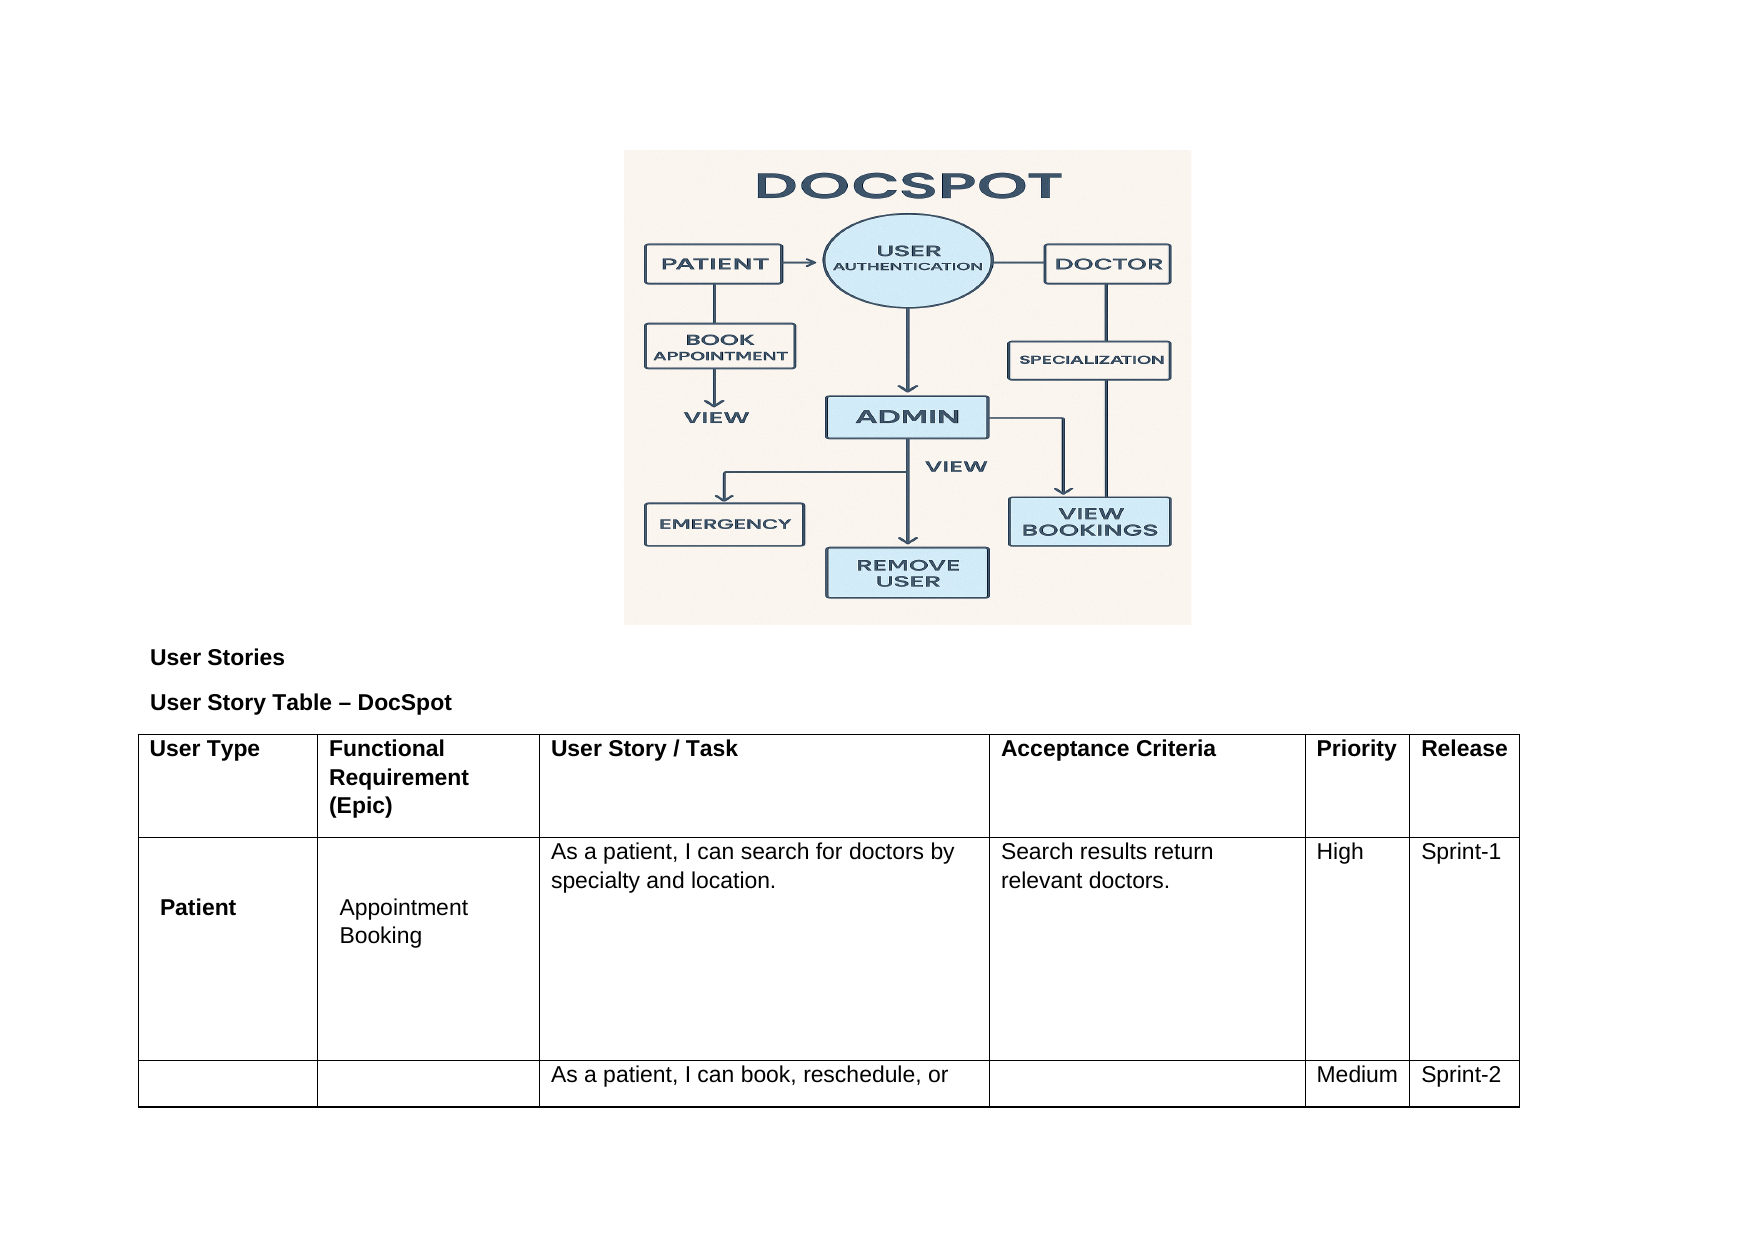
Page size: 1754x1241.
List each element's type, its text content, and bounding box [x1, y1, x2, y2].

table_cell Sprint-1 [1410, 838, 1519, 1060]
table_cell [318, 1061, 539, 1106]
table_header Release [1410, 735, 1519, 837]
table_header Acceptance Criteria [990, 735, 1305, 837]
text User Story Table – DocSpot [150, 689, 1665, 715]
table_header User Story / Task [540, 735, 989, 837]
table_header User Type [139, 735, 317, 837]
picture [623, 150, 1192, 625]
table_cell [318, 838, 539, 1060]
table_cell High [1306, 838, 1409, 1060]
table_cell Search results return relevant doctors. [990, 838, 1305, 1060]
text User Stories [150, 644, 1665, 670]
table_cell [990, 1061, 1305, 1106]
table_header Functional Requirement (Epic) [318, 735, 539, 837]
table_cell Sprint-2 [1410, 1061, 1519, 1106]
table_header Priority [1306, 735, 1409, 837]
table_cell [139, 1061, 317, 1106]
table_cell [540, 1061, 989, 1106]
table_cell Medium [1306, 1061, 1409, 1106]
table_cell As a patient, I can search for doctors by specialty and location. [540, 838, 989, 1060]
table_cell [139, 838, 317, 1060]
